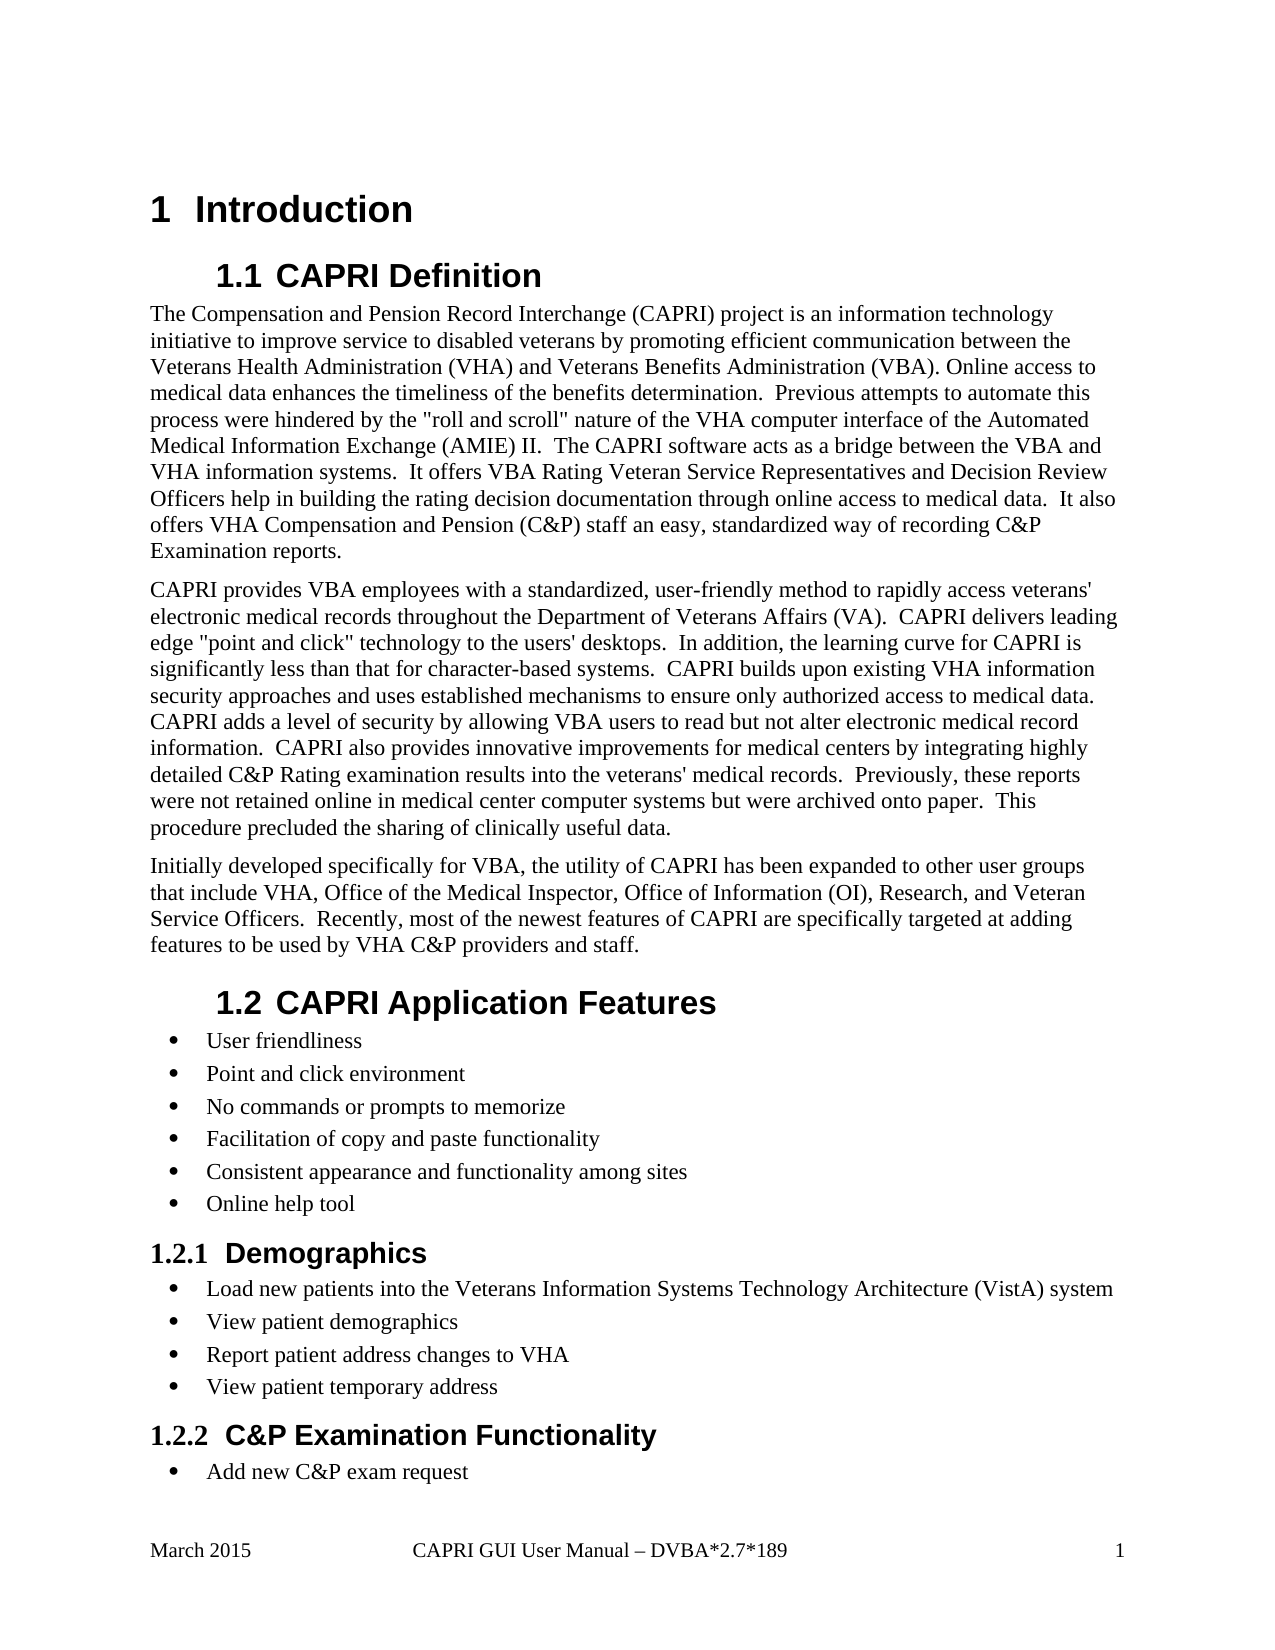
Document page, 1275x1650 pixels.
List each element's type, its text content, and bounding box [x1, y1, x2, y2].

text The Compensation and Pension Record Interchange (CAPRI) project is an information technology initiative to improve service to disabled veterans by promoting efficient communication between the Veterans Health Administration (VHA) and Veterans Benefits Administration (VBA). Online access to medical data enhances the timeliness of the benefits determination. Previous attempts to automate this process were hindered by the "roll and scroll" nature of the VHA computer interface of the Automated Medical Information Exchange (AMIE) II. The CAPRI software acts as a bridge between the VBA and VHA information systems. It offers VBA Rating Veteran Service Representatives and Decision Review Officers help in building the rating decision documentation through online access to medical data. It also offers VHA Compensation and Pension (C&P) staff an easy, standardized way of recording C&P Examination reports. [150, 300, 1125, 564]
text Facilitation of copy and paste functionality [169, 1125, 1125, 1152]
text View patient temporary address [169, 1373, 1125, 1400]
subtitle Introduction [150, 187, 1125, 231]
text Online help tool [169, 1191, 1125, 1217]
text No commands or prompts to memorize [169, 1093, 1125, 1119]
text View patient demographics [169, 1308, 1125, 1334]
text Report patient address changes to VHA [169, 1341, 1125, 1367]
subtitle Demographics [150, 1236, 1125, 1269]
text Add new C&P exam request [169, 1458, 1125, 1485]
text Load new patients into the Veterans Information Systems Technology Architecture (VistA) system [169, 1276, 1125, 1302]
text Consistent appearance and functionality among sites [169, 1158, 1125, 1184]
text User friendliness [169, 1027, 1125, 1054]
subtitle CAPRI Application Features [216, 983, 1125, 1021]
text CAPRI provides VBA employees with a standardized, user-friendly method to rapidly access veterans' electronic medical records throughout the Department of Veterans Affairs (VA). CAPRI delivers leading edge "point and click" technology to the users' desktops. In addition, the learning curve for CAPRI is significantly less than that for character-based systems. CAPRI builds upon existing VHA information security approaches and uses established mechanisms to ensure only authorized access to medical data. CAPRI adds a level of security by allowing VBA users to read but not alter electronic medical record information. CAPRI also provides innovative improvements for medical centers by integrating highly detailed C&P Rating examination results into the veterans' medical records. Previously, these reports were not retained online in medical center computer systems but were archived onto paper. This procedure precluded the sharing of clinically useful data. [150, 576, 1125, 840]
text Initially developed specifically for VBA, the utility of CAPRI has been expanded to other user groups that include VHA, Office of the Medical Inspector, Office of Information (OI), Research, and Veteran Service Officers. Recently, most of the newest features of CAPRI are specifically targeted at adding features to be used by VHA C&P providers and staff. [150, 852, 1125, 958]
subtitle CAPRI Definition [216, 256, 1125, 294]
subtitle C&P Examination Functionality [150, 1418, 1125, 1452]
text Point and click environment [169, 1060, 1125, 1086]
